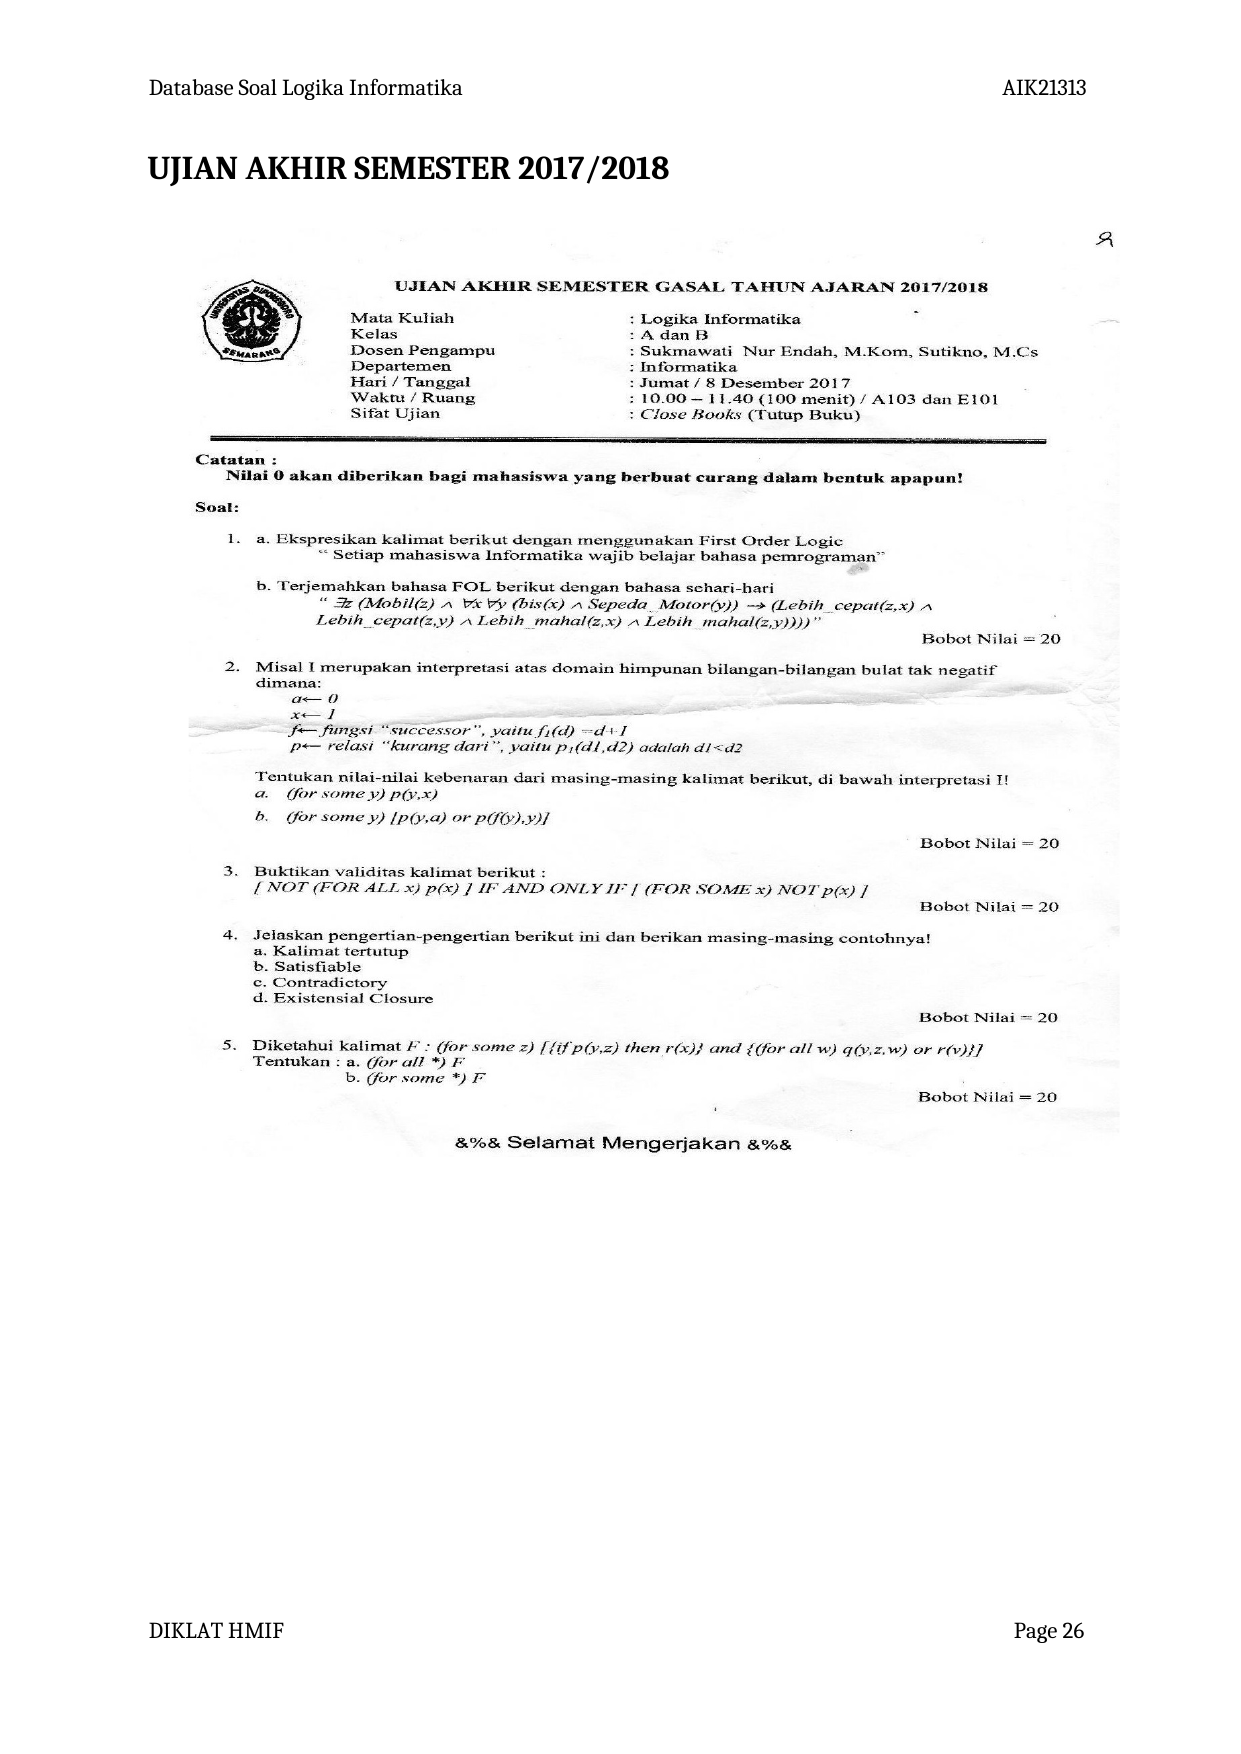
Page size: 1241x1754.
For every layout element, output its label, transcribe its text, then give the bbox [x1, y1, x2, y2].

picture [188, 228, 1120, 1157]
text UJIAN AKHIR SEMESTER 2017/2018 [147, 149, 1159, 187]
